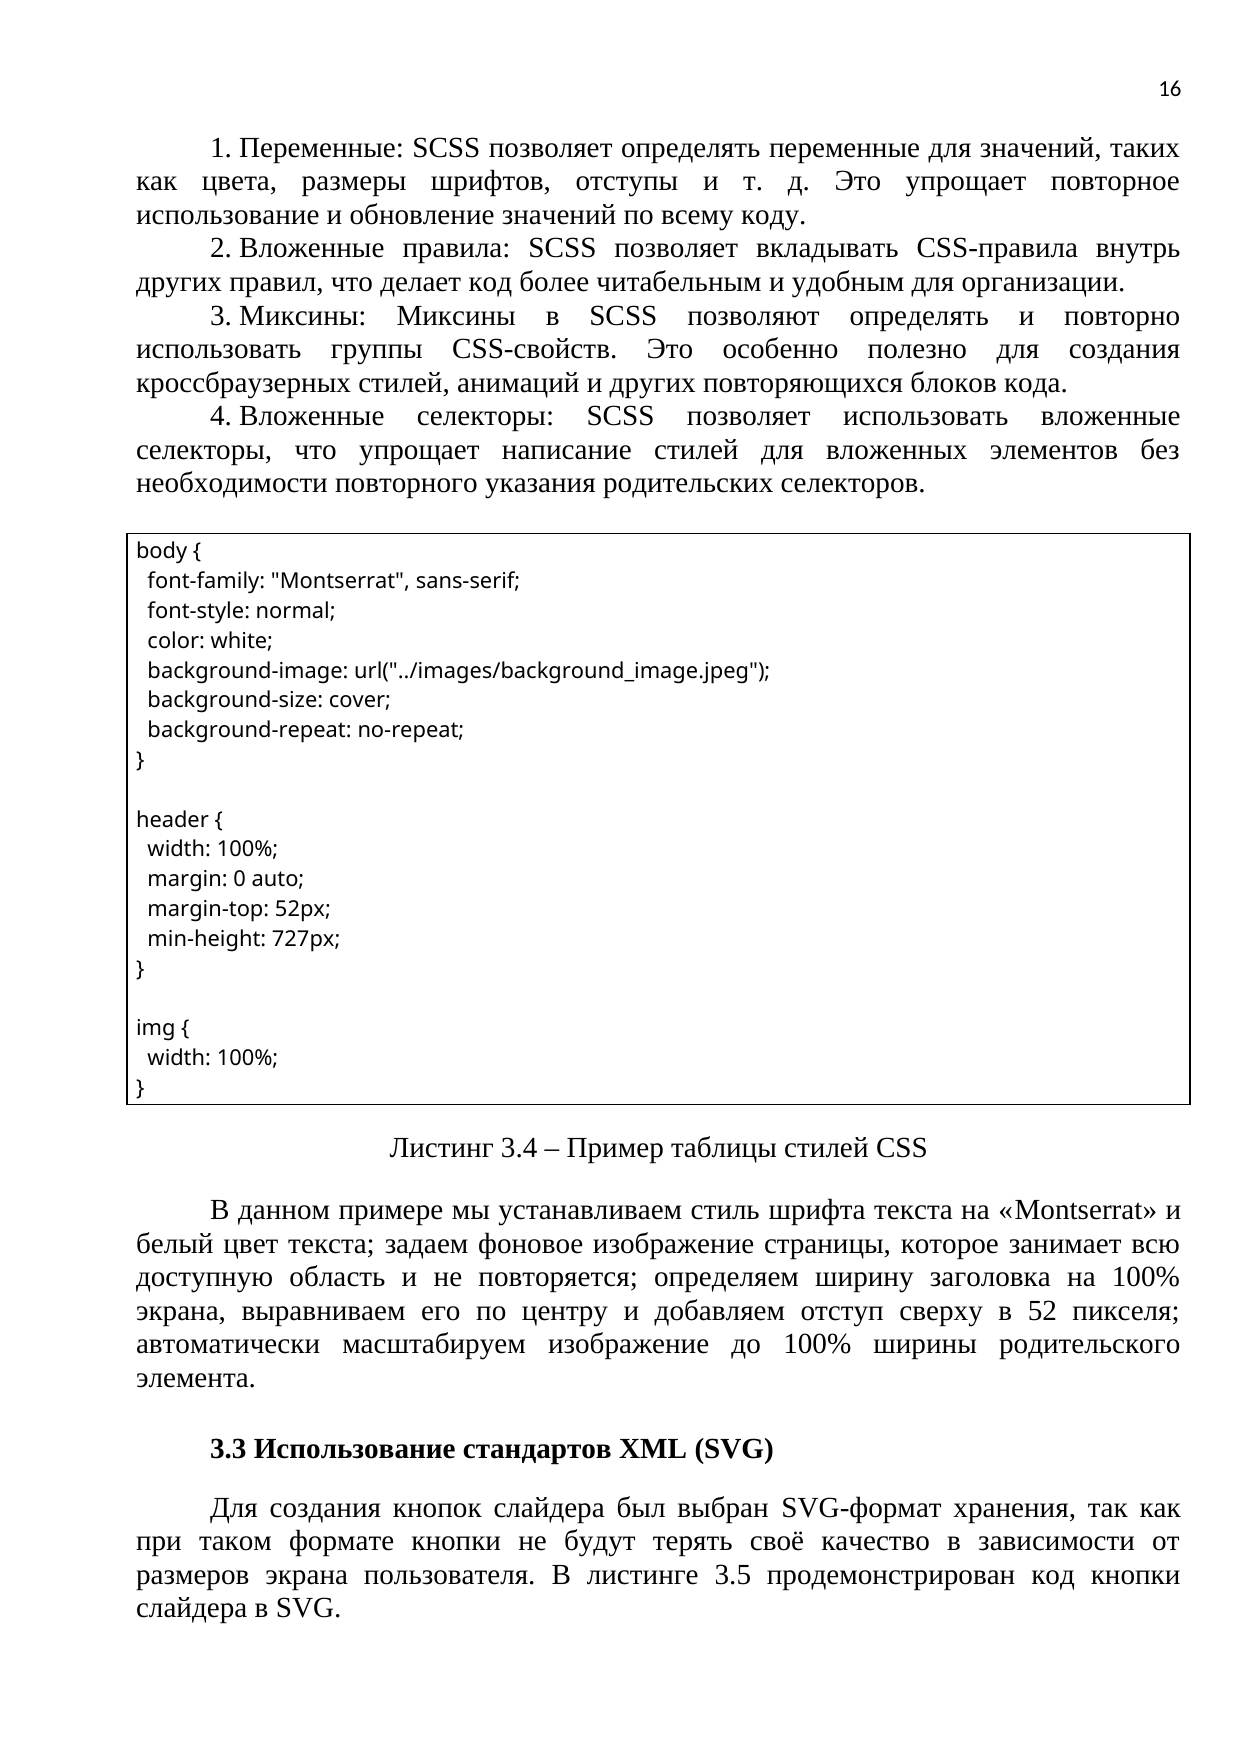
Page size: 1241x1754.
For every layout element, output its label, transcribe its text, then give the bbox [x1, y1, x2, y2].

text min-height: 727px; [136, 923, 1181, 953]
text Для создания кнопок слайдера был выбран SVG-формат хранения, так как при таком формате кнопки не будут терять своё качество в зависимости от размеров экрана пользователя. В листинге 3.5 продемонстрирован код кнопки слайдера в SVG. [136, 1490, 1181, 1624]
list Вложенные селекторы: SCSS позволяет использовать вложенные селекторы, что упрощает написание стилей для вложенных элементов без необходимости повторного указания родительских селекторов. [136, 398, 1181, 499]
text background-size: cover; [136, 684, 1181, 714]
text width: 100%; [136, 1042, 1181, 1069]
text body { [128, 534, 1189, 565]
list Миксины: Миксины в SCSS позволяют определять и повторно использовать группы CSS-свойств. Это особенно полезно для создания кроссбраузерных стилей, анимаций и других повторяющихся блоков кода. [136, 298, 1181, 398]
text header { [136, 804, 1181, 833]
text } [136, 953, 1181, 982]
text 3.3 Использование стандартов XML (SVG) [136, 1431, 1181, 1465]
list Вложенные правила: SCSS позволяет вкладывать CSS-правила внутрь других правил, что делает код более читабельным и удобным для организации. [136, 231, 1181, 298]
text font-family: "Montserrat", sans-serif; [136, 565, 1181, 595]
text font-style: normal; [136, 595, 1181, 625]
text width: 100%; [136, 833, 1181, 863]
text } [128, 1069, 1189, 1104]
list Переменные: SCSS позволяет определять переменные для значений, таких как цвета, размеры шрифтов, отступы и т. д. Это упрощает повторное использование и обновление значений по всему коду. [136, 130, 1181, 231]
text img { [136, 1012, 1181, 1042]
text Листинг 3.4 – Пример таблицы стилей CSS [136, 1130, 1181, 1163]
text color: white; [136, 625, 1181, 655]
text background-repeat: no-repeat; [136, 714, 1181, 744]
text } [136, 744, 1181, 774]
text В данном примере мы устанавливаем стиль шрифта текста на «Montserrat» и белый цвет текста; задаем фоновое изображение страницы, которое занимает всю доступную область и не повторяется; определяем ширину заголовка на 100% экрана, выравниваем его по центру и добавляем отступ сверху в 52 пикселя; автоматически масштабируем изображение до 100% ширины родительского элемента. [136, 1192, 1181, 1394]
text margin: 0 auto; [136, 863, 1181, 893]
text background-image: url("../images/background_image.jpeg"); [136, 655, 1181, 684]
text margin-top: 52px; [136, 893, 1181, 923]
